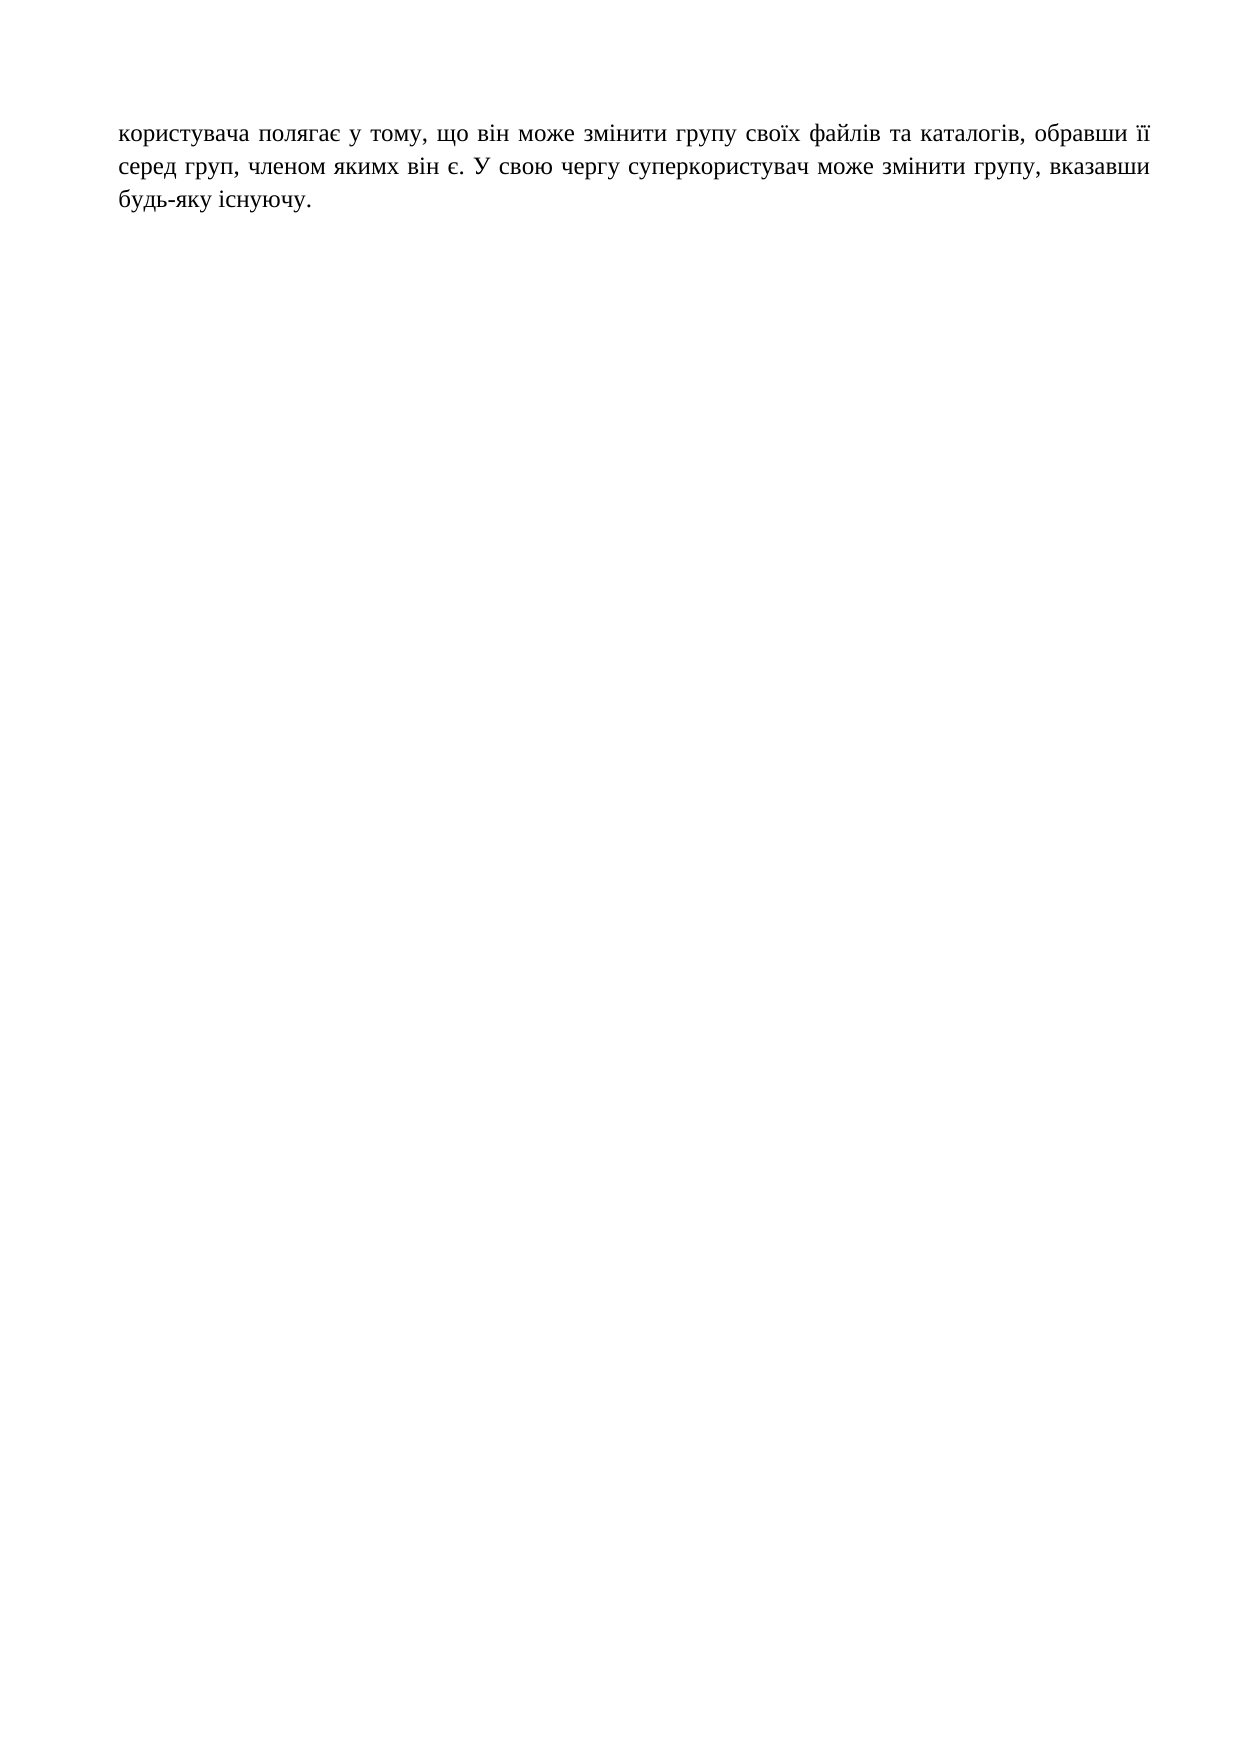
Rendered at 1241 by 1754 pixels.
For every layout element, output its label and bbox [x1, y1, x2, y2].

text [118, 118, 1152, 213]
